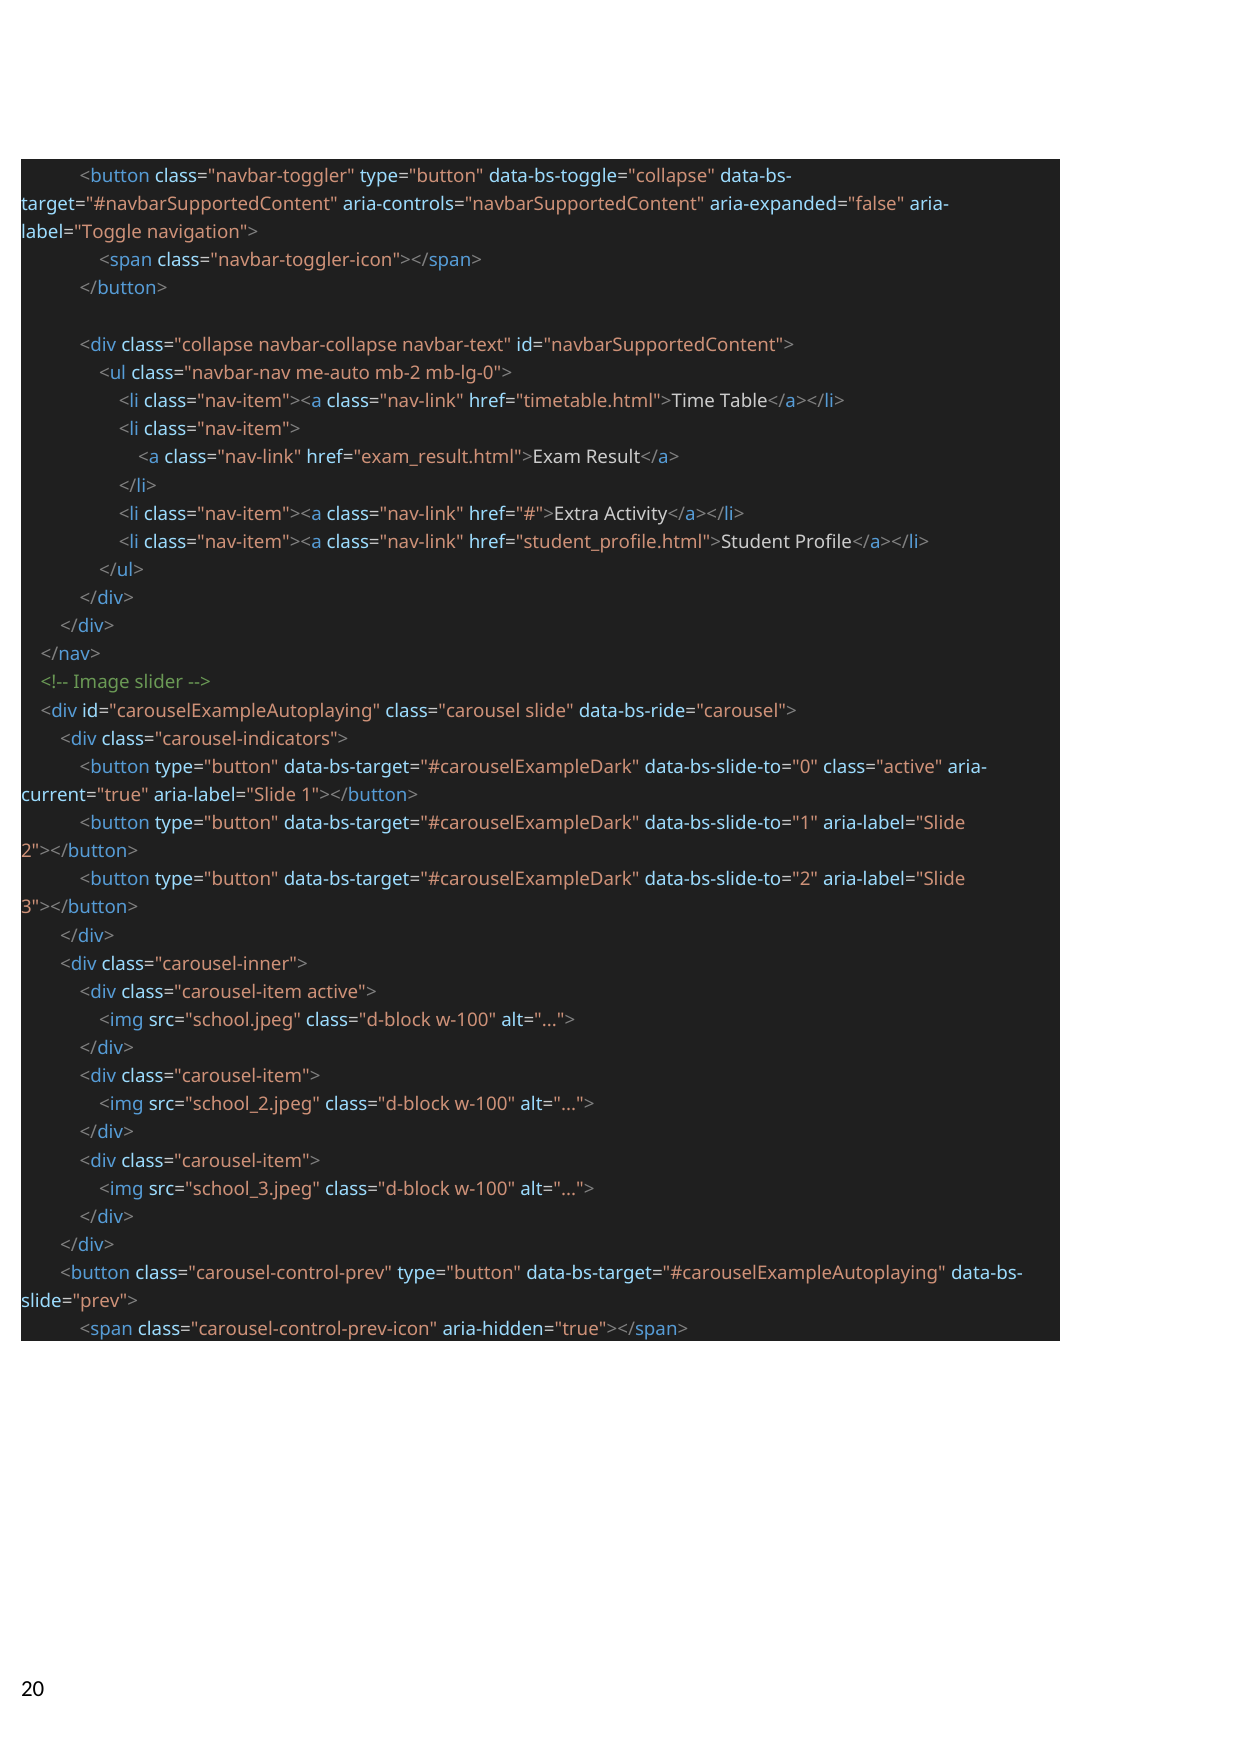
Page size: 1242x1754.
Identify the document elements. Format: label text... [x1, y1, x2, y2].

text </button> [21, 272, 1060, 300]
text <ul class="navbar-nav me-auto mb-2 mb-lg-0"> [21, 357, 1060, 385]
text <img src="school_2.jpeg" class="d-block w-100" alt="..."> [21, 1088, 1060, 1116]
text <li class="nav-item"><a class="nav-link" href="timetable.html">Time Table</a></li> [21, 385, 1060, 413]
text </div> [21, 582, 1060, 610]
text <!-- Image slider --> [21, 666, 1060, 694]
text <div class="carousel-item"> [21, 1060, 1060, 1088]
text <div class="collapse navbar-collapse navbar-text" id="navbarSupportedContent"> [21, 329, 1060, 357]
text <span class="carousel-control-prev-icon" aria-hidden="true"></span> [21, 1313, 1060, 1341]
text <div class="carousel-inner"> [21, 947, 1060, 976]
text <button type="button" data-bs-target="#carouselExampleDark" data-bs-slide-to="1" aria-label="Slide 2"></button> [21, 807, 1060, 863]
text </ul> [21, 554, 1060, 582]
text <img src="school_3.jpeg" class="d-block w-100" alt="..."> [21, 1172, 1060, 1201]
text </li> [21, 469, 1060, 497]
text <button type="button" data-bs-target="#carouselExampleDark" data-bs-slide-to="2" aria-label="Slide 3"></button> [21, 863, 1060, 919]
text <button type="button" data-bs-target="#carouselExampleDark" data-bs-slide-to="0" class="active" aria-current="true" aria-label="Slide 1"></button> [21, 751, 1060, 807]
text <div class="carousel-indicators"> [21, 722, 1060, 751]
text <li class="nav-item"><a class="nav-link" href="student_profile.html">Student Profile</a></li> [21, 526, 1060, 554]
text <div class="carousel-item"> [21, 1144, 1060, 1172]
text <span class="navbar-toggler-icon"></span> [21, 244, 1060, 272]
text </div> [21, 1116, 1060, 1144]
text </div> [21, 1032, 1060, 1060]
text <button class="navbar-toggler" type="button" data-bs-toggle="collapse" data-bs-target="#navbarSupportedContent" aria-controls="navbarSupportedContent" aria-expanded="false" aria-label="Toggle navigation"> [21, 159, 1060, 244]
text <li class="nav-item"> [21, 413, 1060, 441]
text </div> [21, 1229, 1060, 1257]
text <div id="carouselExampleAutoplaying" class="carousel slide" data-bs-ride="carousel"> [21, 694, 1060, 722]
text <button class="carousel-control-prev" type="button" data-bs-target="#carouselExampleAutoplaying" data-bs-slide="prev"> [21, 1257, 1060, 1313]
text <div class="carousel-item active"> [21, 976, 1060, 1004]
text <a class="nav-link" href="exam_result.html">Exam Result</a> [21, 441, 1060, 469]
text </div> [21, 610, 1060, 638]
text </div> [21, 919, 1060, 947]
text <li class="nav-item"><a class="nav-link" href="#">Extra Activity</a></li> [21, 497, 1060, 526]
text </nav> [21, 638, 1060, 666]
text <img src="school.jpeg" class="d-block w-100" alt="..."> [21, 1004, 1060, 1032]
text </div> [21, 1201, 1060, 1229]
